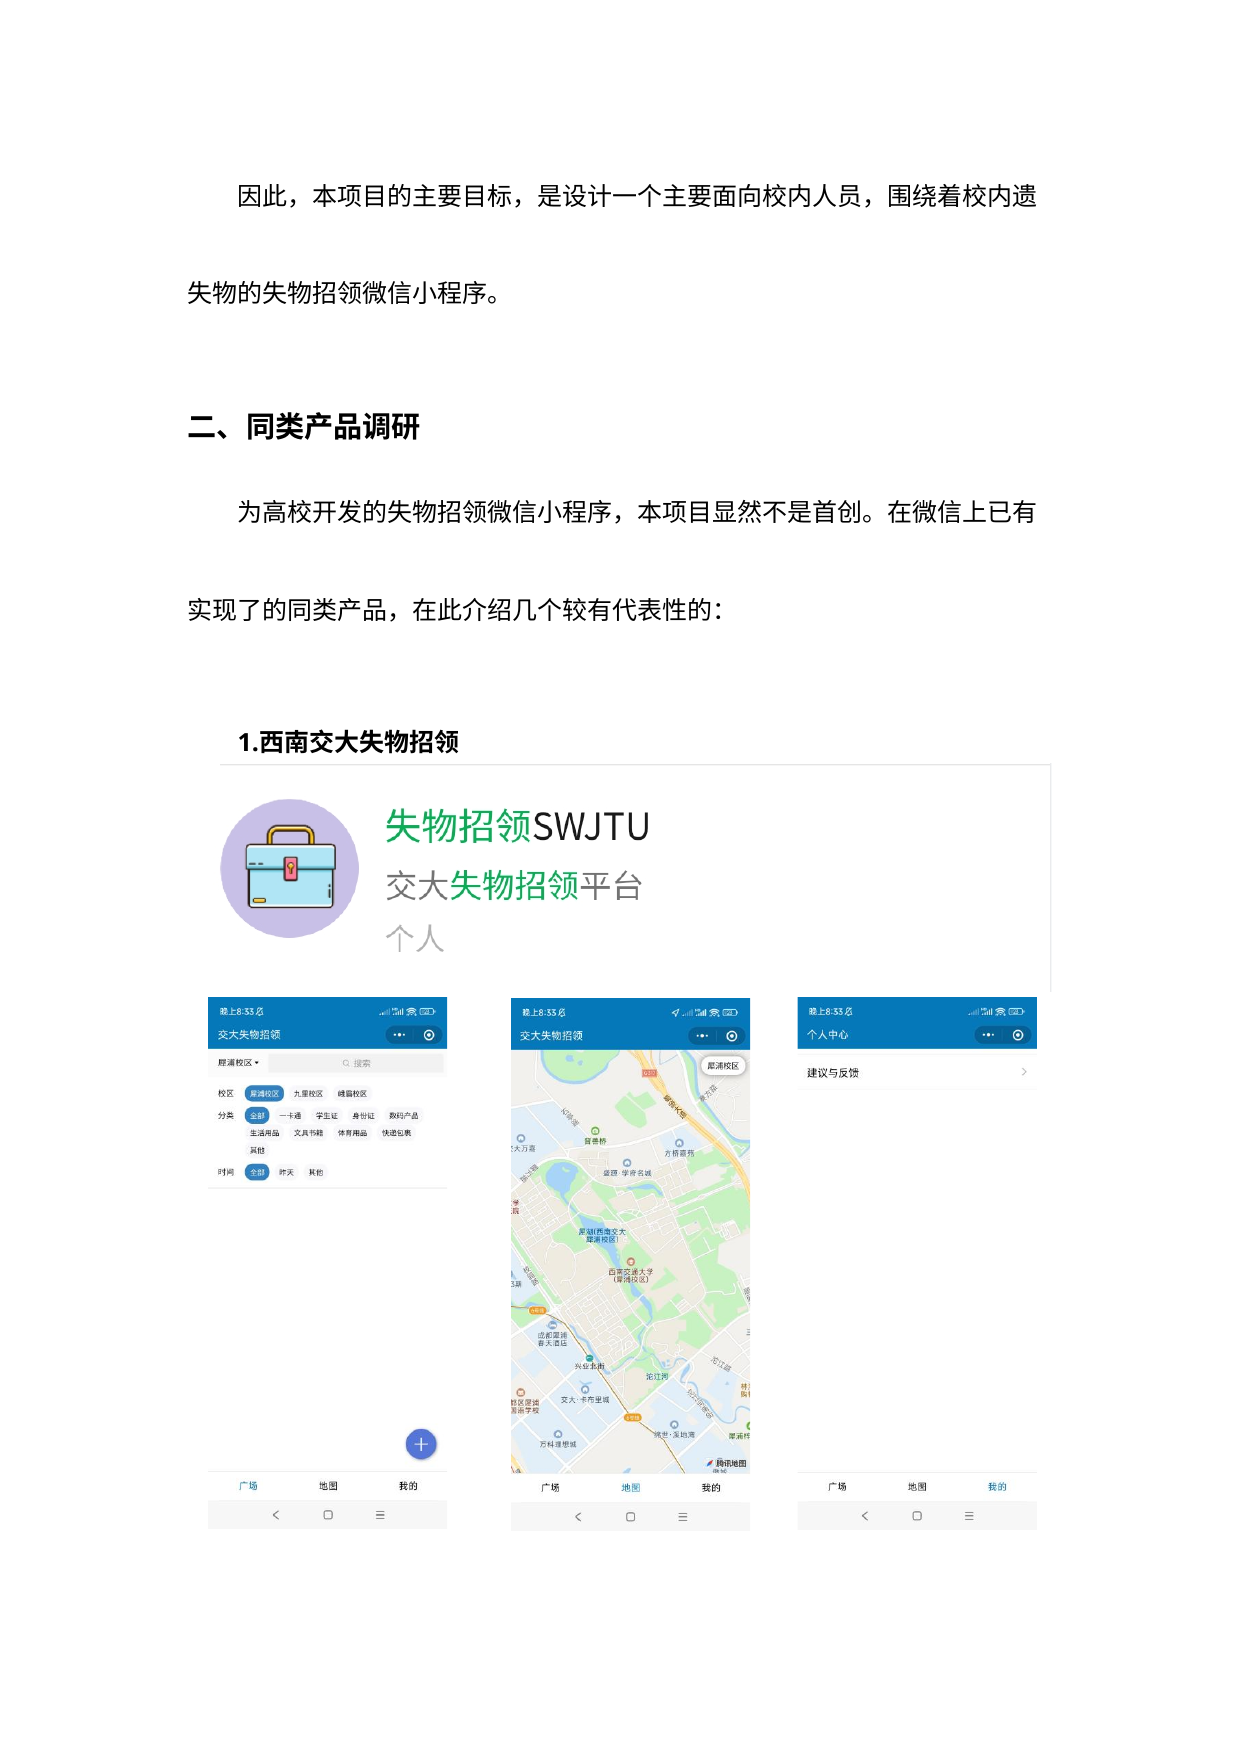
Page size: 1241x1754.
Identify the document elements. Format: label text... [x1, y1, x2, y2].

picture [208, 997, 448, 1043]
picture [208, 1046, 448, 1529]
picture [797, 1046, 1037, 1530]
text 二、同类产品调研 [187, 392, 1053, 457]
picture [187, 773, 1052, 992]
text 因此，本项目的主要目标，是设计一个主要面向校内人员，围绕着校内遗失物的失物招领微信小程序。 [187, 162, 1053, 324]
text 为高校开发的失物招领微信小程序，本项目显然不是首创。在微信上已有实现了的同类产品，在此介绍几个较有代表性的： [187, 478, 1053, 641]
picture [797, 997, 1037, 1043]
picture [511, 998, 750, 1531]
text 1.西南交大失物招领 [187, 708, 1053, 773]
